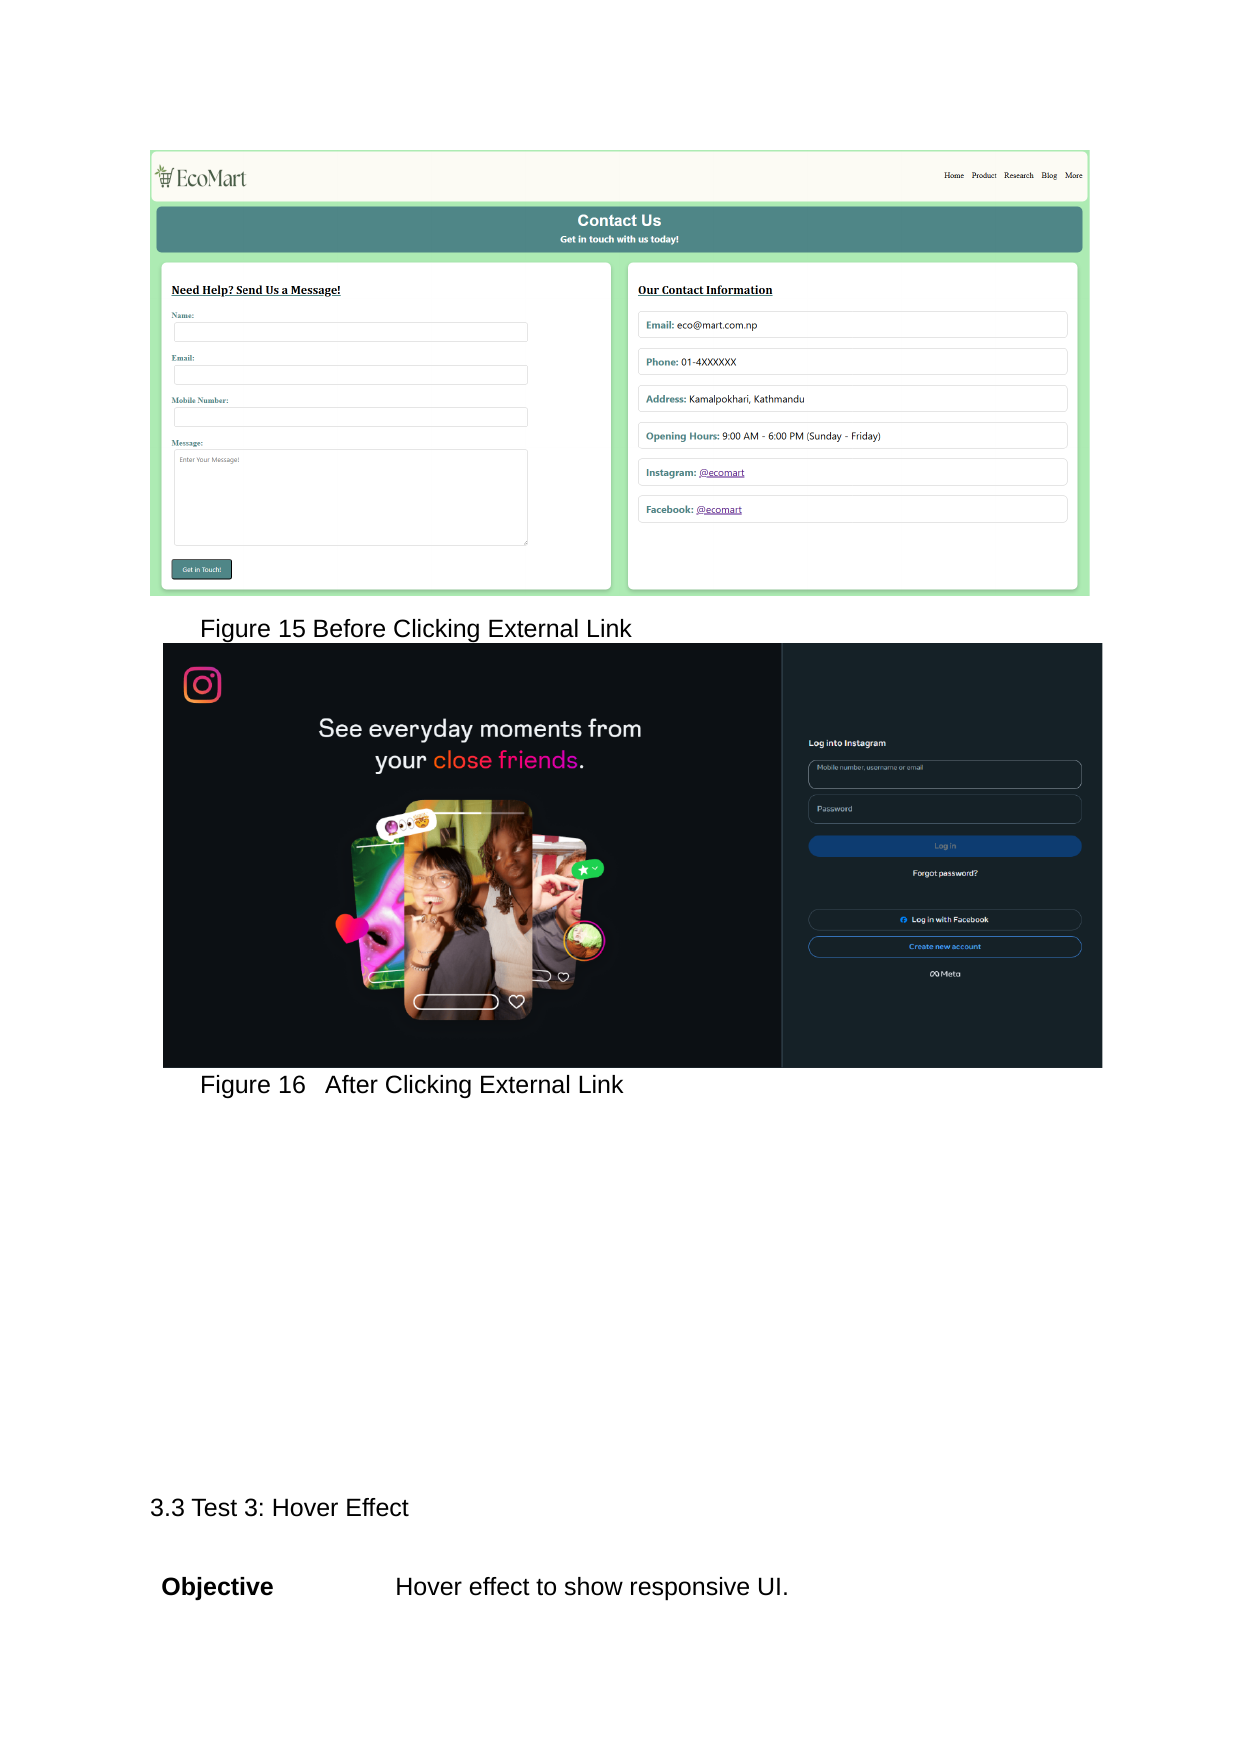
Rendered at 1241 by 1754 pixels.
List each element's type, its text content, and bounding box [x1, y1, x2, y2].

text Figure 16 After Clicking External Link [200, 1070, 1090, 1099]
text Figure 15 Before Clicking External Link [200, 614, 1090, 643]
subtitle 3.3 Test 3: Hover Effect [150, 1493, 1090, 1522]
picture [163, 643, 1103, 1068]
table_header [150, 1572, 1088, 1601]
picture [150, 150, 1090, 596]
